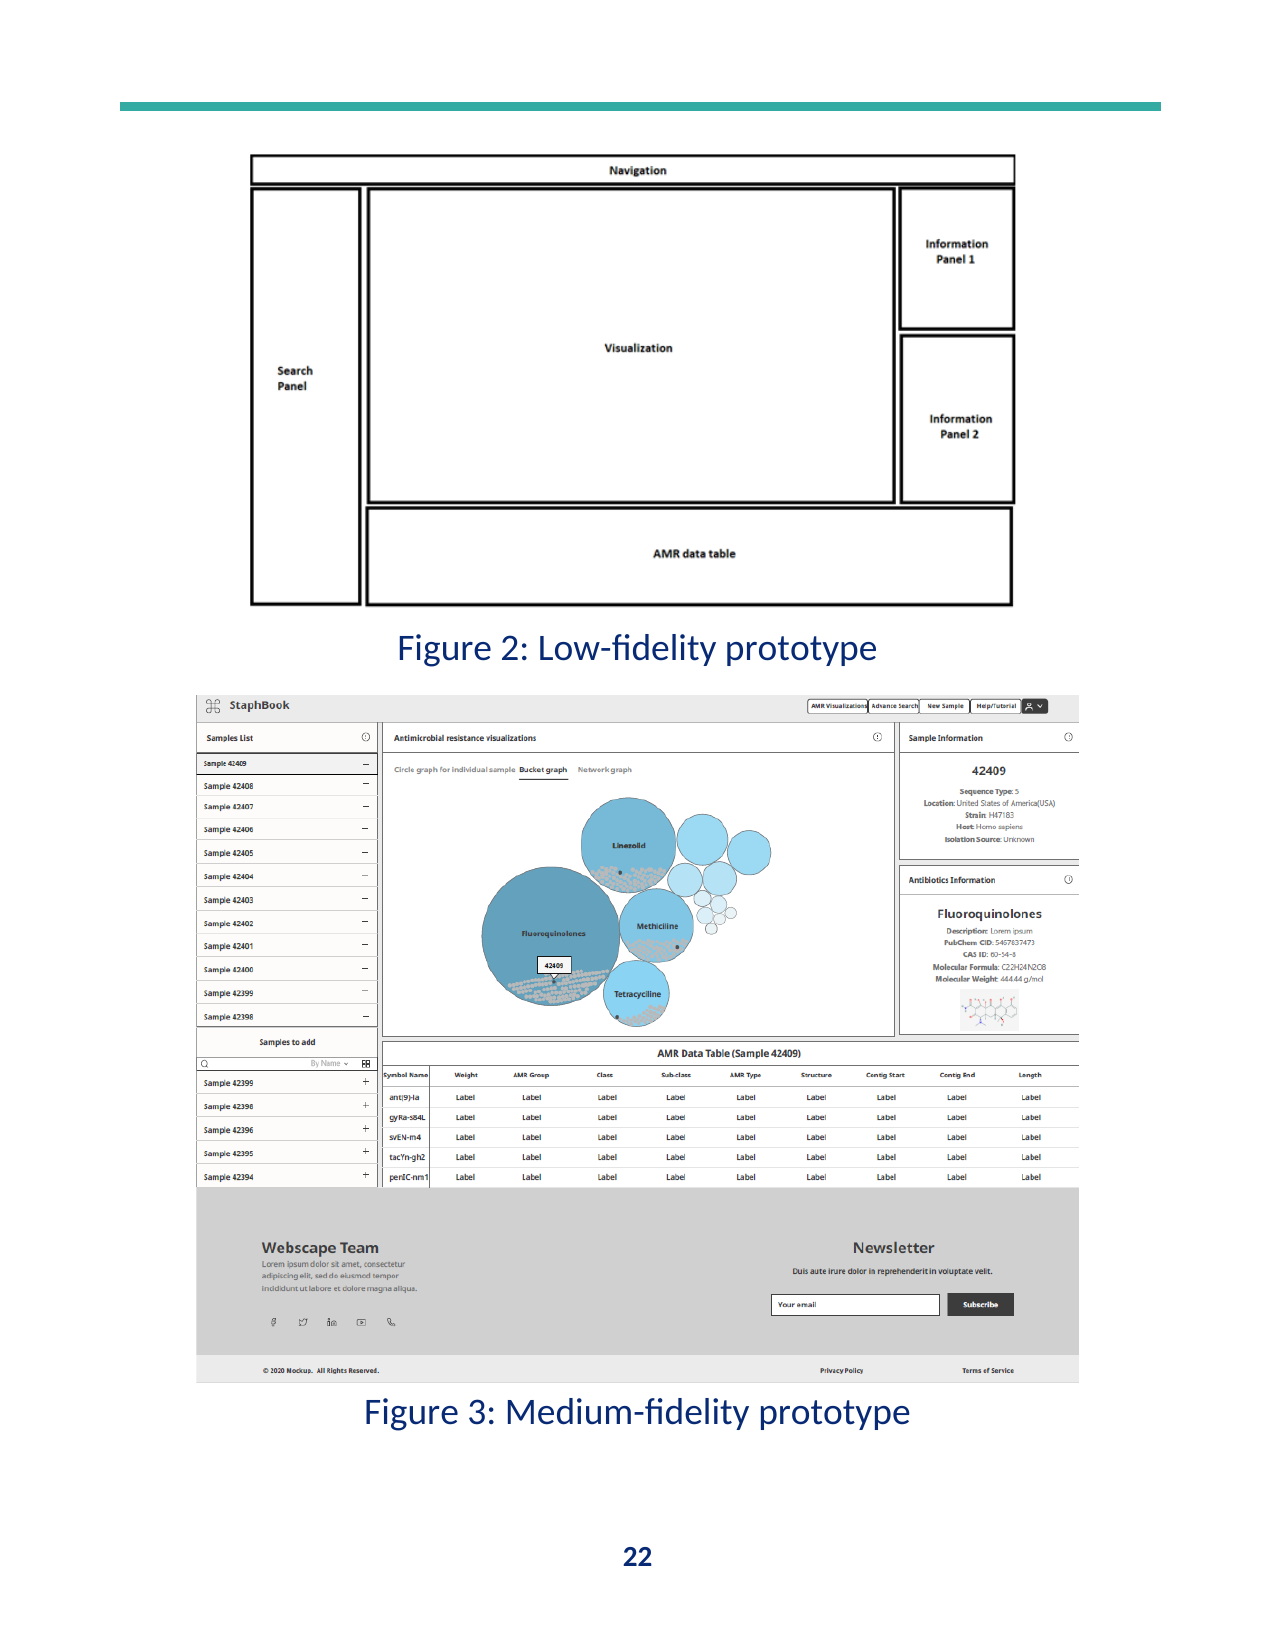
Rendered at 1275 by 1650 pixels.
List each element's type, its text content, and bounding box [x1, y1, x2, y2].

subtitle Figure 2: Low-fidelity prototype [120, 624, 1155, 670]
subtitle Figure 3: Medium-fidelity prototype [120, 1388, 1155, 1434]
picture [248, 151, 1027, 619]
picture [196, 695, 1079, 1383]
